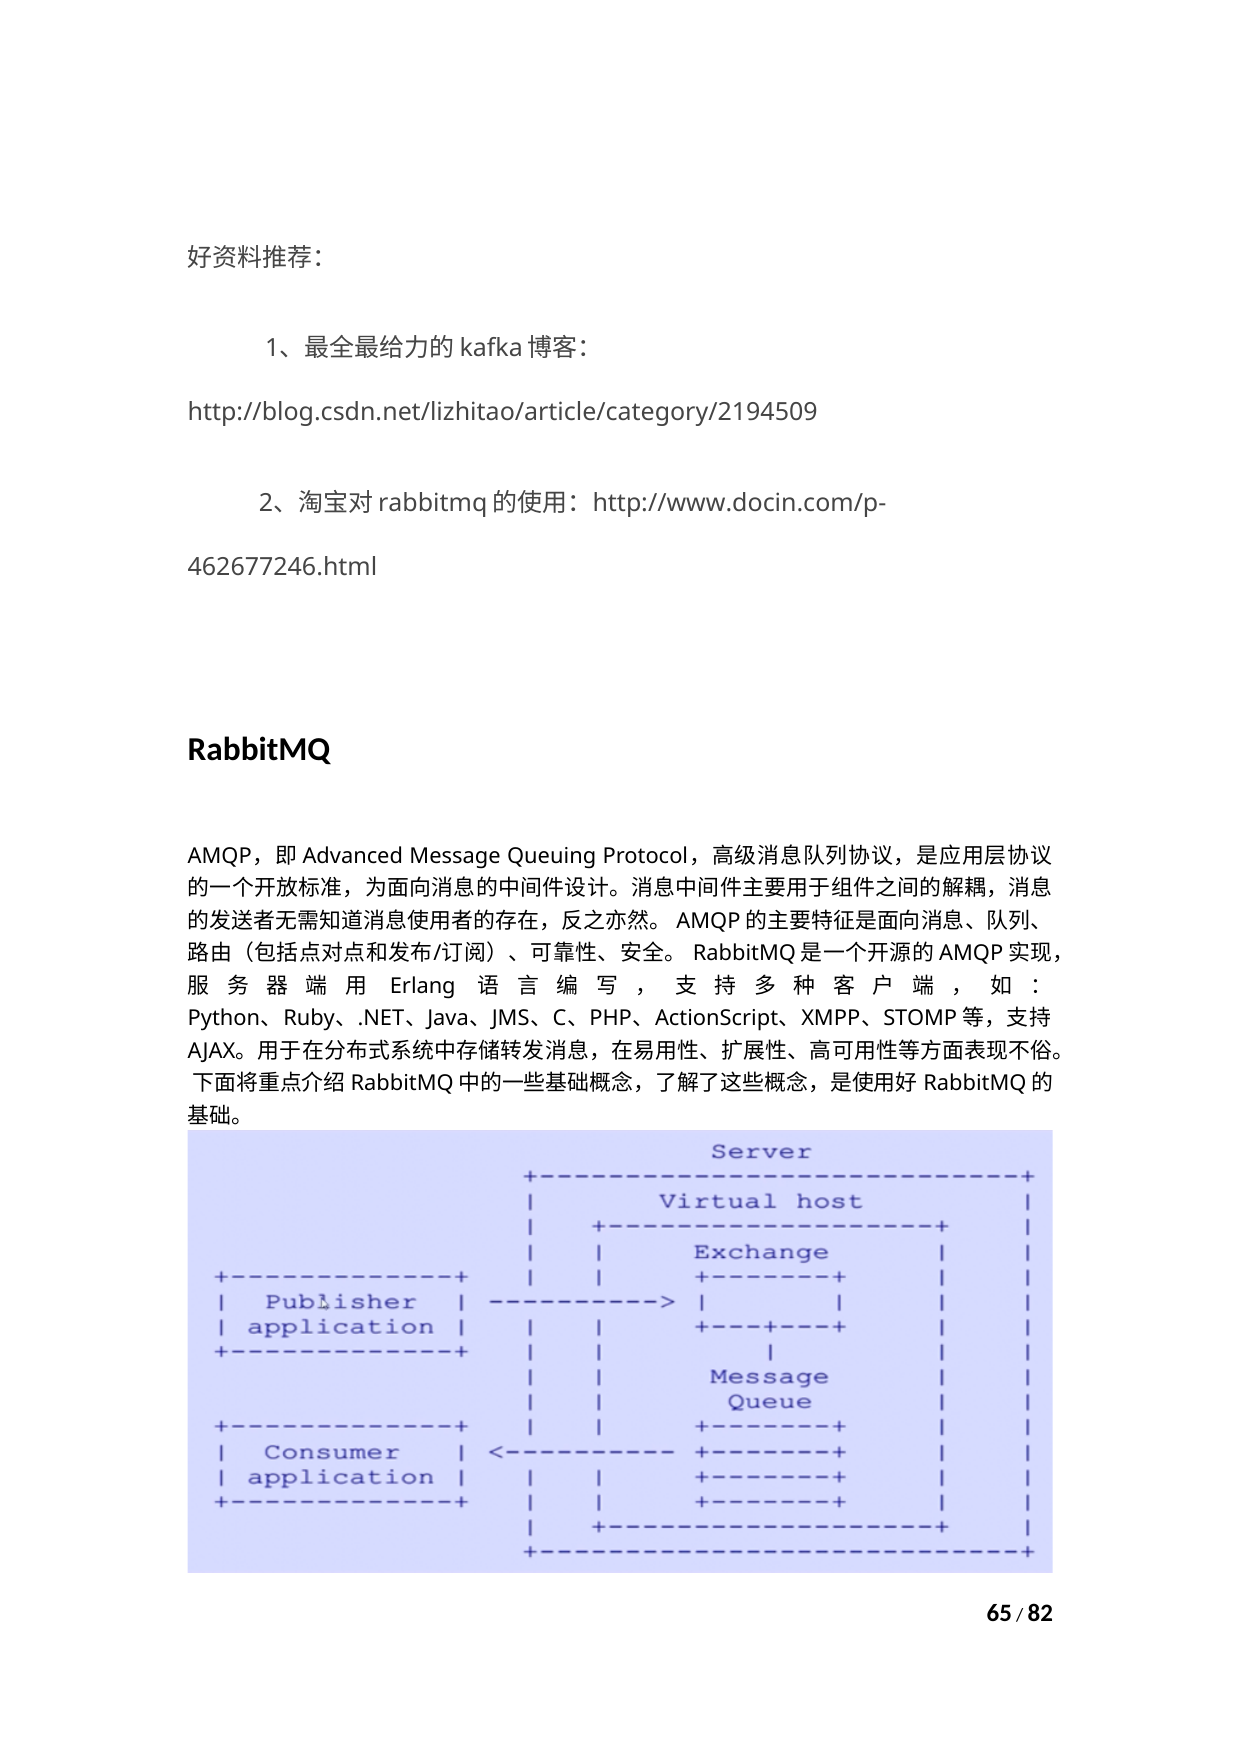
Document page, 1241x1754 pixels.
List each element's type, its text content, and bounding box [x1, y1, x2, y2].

picture [187, 1130, 1053, 1573]
text 好资料推荐： [187, 223, 1053, 288]
text AMQP，即Advanced Message Queuing Protocol，高级消息队列协议，是应用层协议的一个开放标准，为面向消息的中间件设计。消息中间件主要用于组件之间的解耦，消息的发送者无需知道消息使用者的存在，反之亦然。 AMQP的主要特征是面向消息、队列、路由（包括点对点和发布/订阅）、可靠性、安全。 RabbitMQ是一个开源的AMQP实现，服务器端用Erlang语言编写，支持多种客户端，如：Python、Ruby、.NET、Java、JMS、C、PHP、ActionScript、XMPP、STOMP等，支持AJAX。用于在分布式系统中存储转发消息，在易用性、扩展性、高可用性等方面表现不俗。 下面将重点介绍RabbitMQ中的一些基础概念，了解了这些概念，是使用好RabbitMQ的基础。 [187, 837, 1053, 1130]
text 1、最全最给力的kafka博客：http://blog.csdn.net/lizhitao/article/category/2194509 [187, 313, 1053, 443]
subtitle RabbitMQ [187, 716, 1053, 781]
text 2、淘宝对rabbitmq的使用：http://www.docin.com/p-462677246.html [187, 468, 1053, 598]
